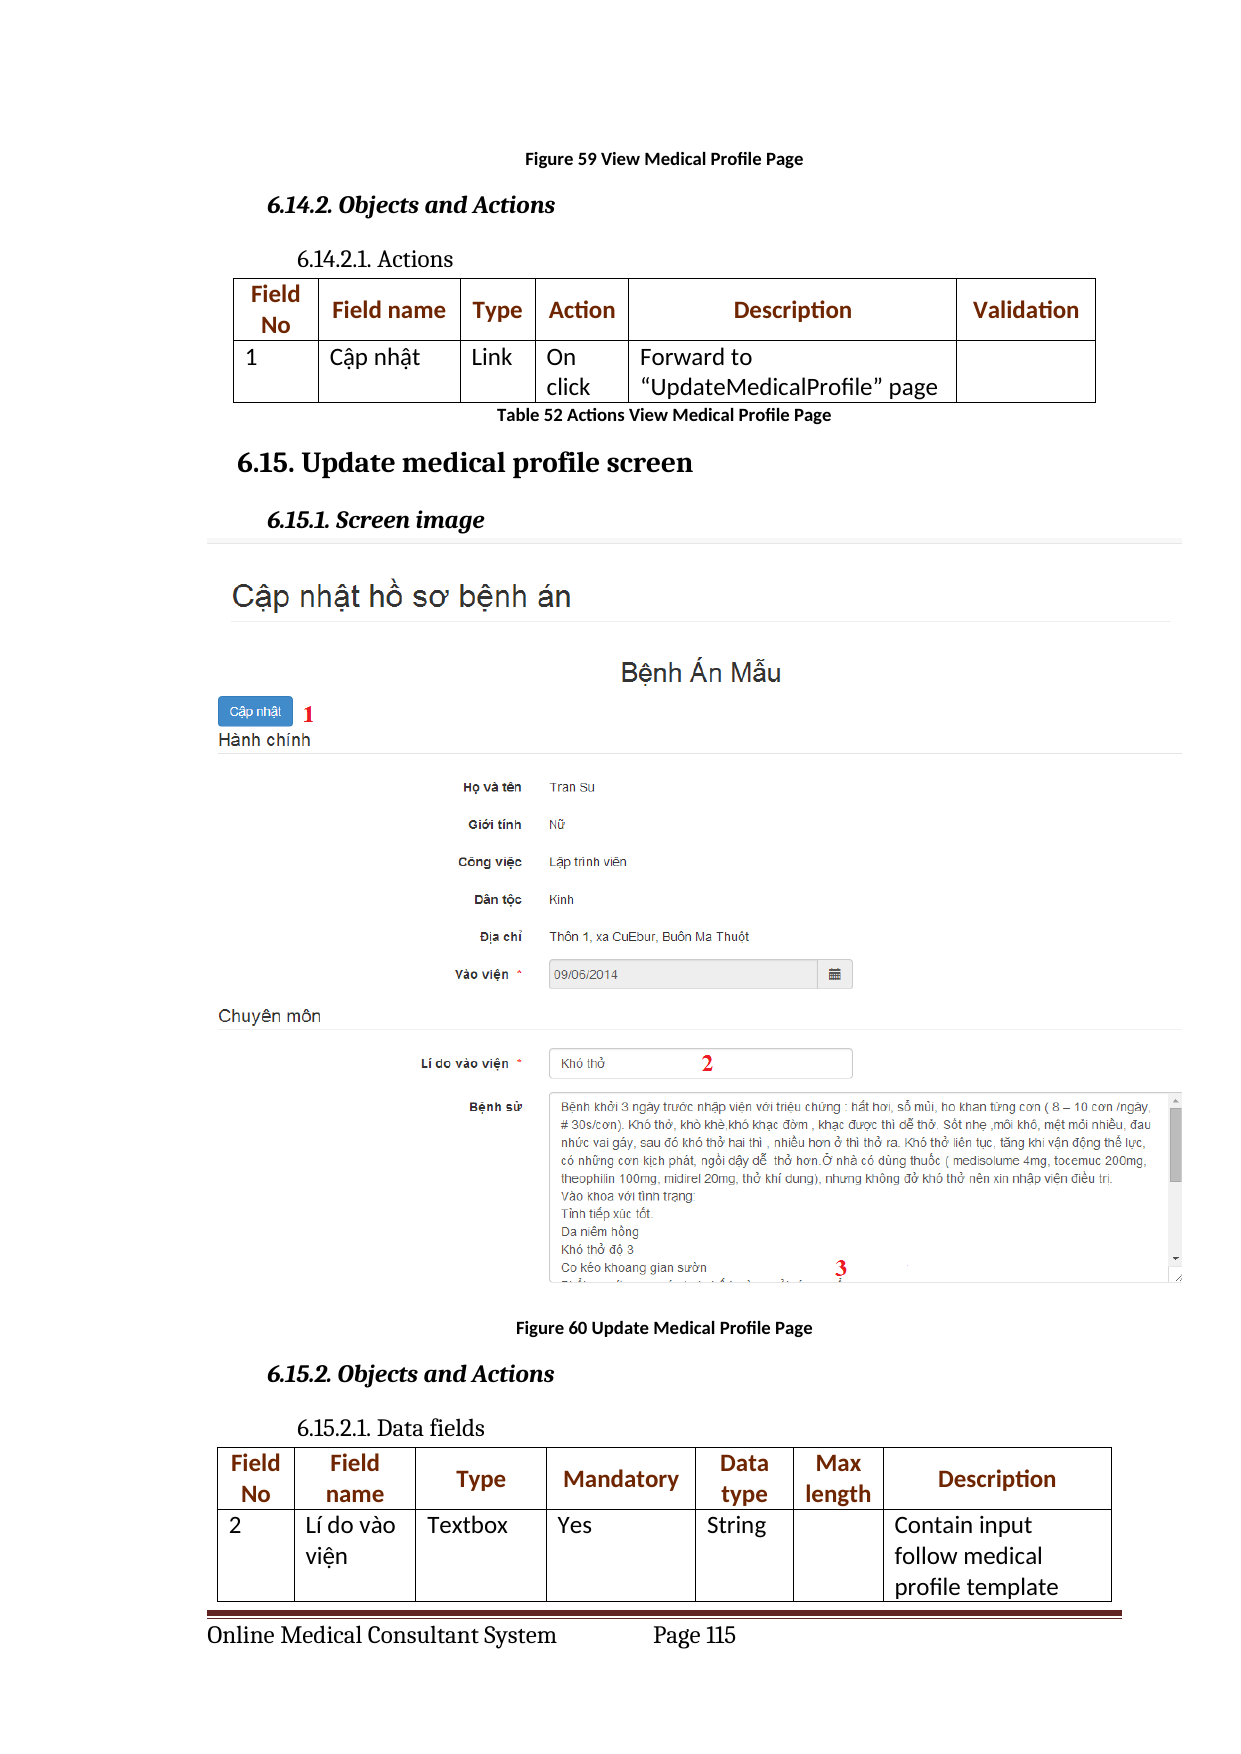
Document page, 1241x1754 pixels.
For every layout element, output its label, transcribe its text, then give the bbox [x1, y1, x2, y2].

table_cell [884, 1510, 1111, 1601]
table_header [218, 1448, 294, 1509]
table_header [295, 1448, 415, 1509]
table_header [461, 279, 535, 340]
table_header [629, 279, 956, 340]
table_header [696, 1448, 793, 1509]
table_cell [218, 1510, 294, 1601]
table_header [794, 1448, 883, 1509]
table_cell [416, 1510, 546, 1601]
subtitle Update medical profile screen [237, 447, 1122, 480]
subtitle Objects and Actions [267, 191, 1122, 219]
subtitle Objects and Actions [267, 1360, 1122, 1388]
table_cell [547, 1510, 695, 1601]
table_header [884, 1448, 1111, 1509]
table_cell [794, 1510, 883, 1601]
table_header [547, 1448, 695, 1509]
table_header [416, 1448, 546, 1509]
subtitle Data fields [282, 1413, 1122, 1442]
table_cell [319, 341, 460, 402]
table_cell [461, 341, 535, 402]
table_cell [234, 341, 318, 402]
subtitle Screen image [267, 506, 1122, 535]
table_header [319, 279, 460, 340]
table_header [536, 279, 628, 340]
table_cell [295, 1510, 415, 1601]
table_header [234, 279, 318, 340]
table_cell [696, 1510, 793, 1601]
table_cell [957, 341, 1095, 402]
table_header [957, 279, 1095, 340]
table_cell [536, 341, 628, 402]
subtitle Actions [282, 244, 1122, 273]
picture [207, 538, 1182, 1291]
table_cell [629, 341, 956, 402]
